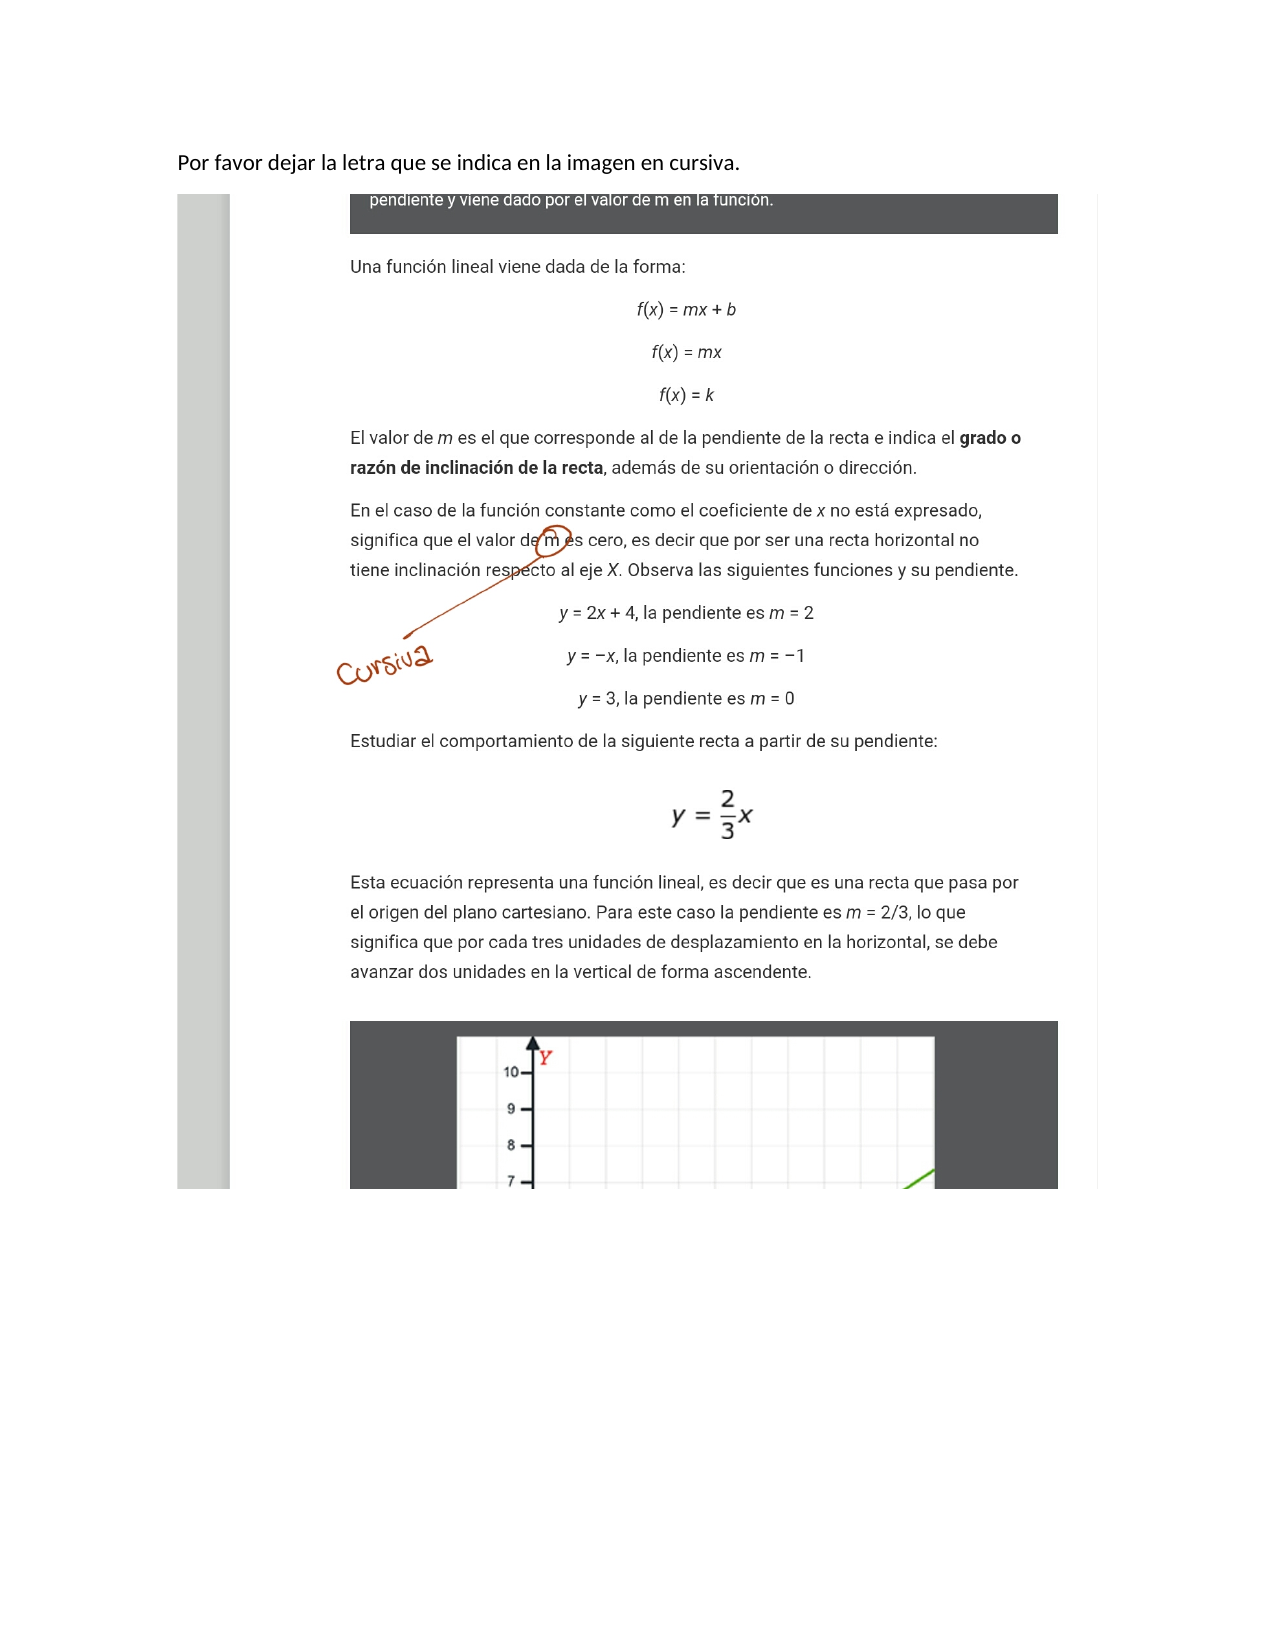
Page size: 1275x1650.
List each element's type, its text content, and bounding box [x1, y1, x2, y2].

picture [177, 194, 1098, 1189]
text Por favor dejar la letra que se indica en la imagen en cursiva. [177, 148, 1098, 176]
